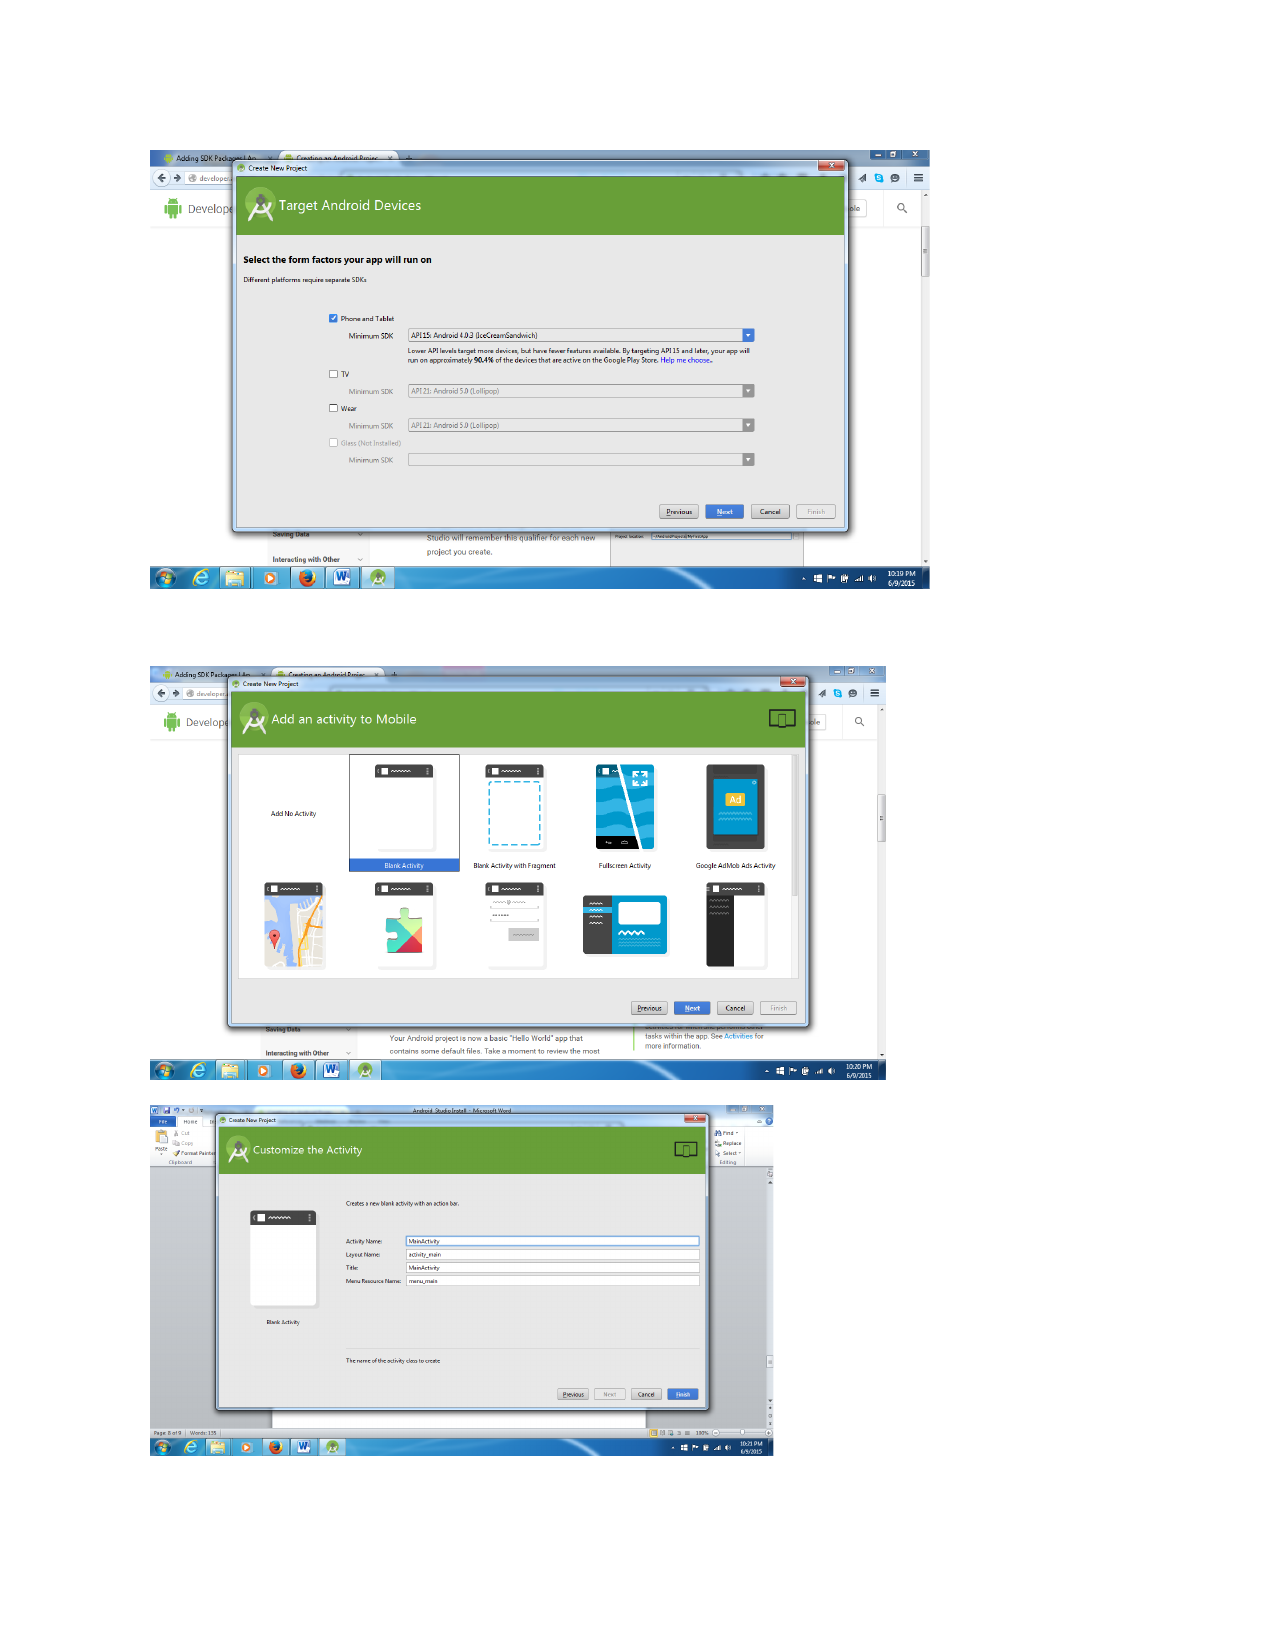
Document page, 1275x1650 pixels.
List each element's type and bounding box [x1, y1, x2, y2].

picture [150, 666, 886, 1080]
picture [150, 150, 930, 589]
picture [150, 1105, 774, 1456]
